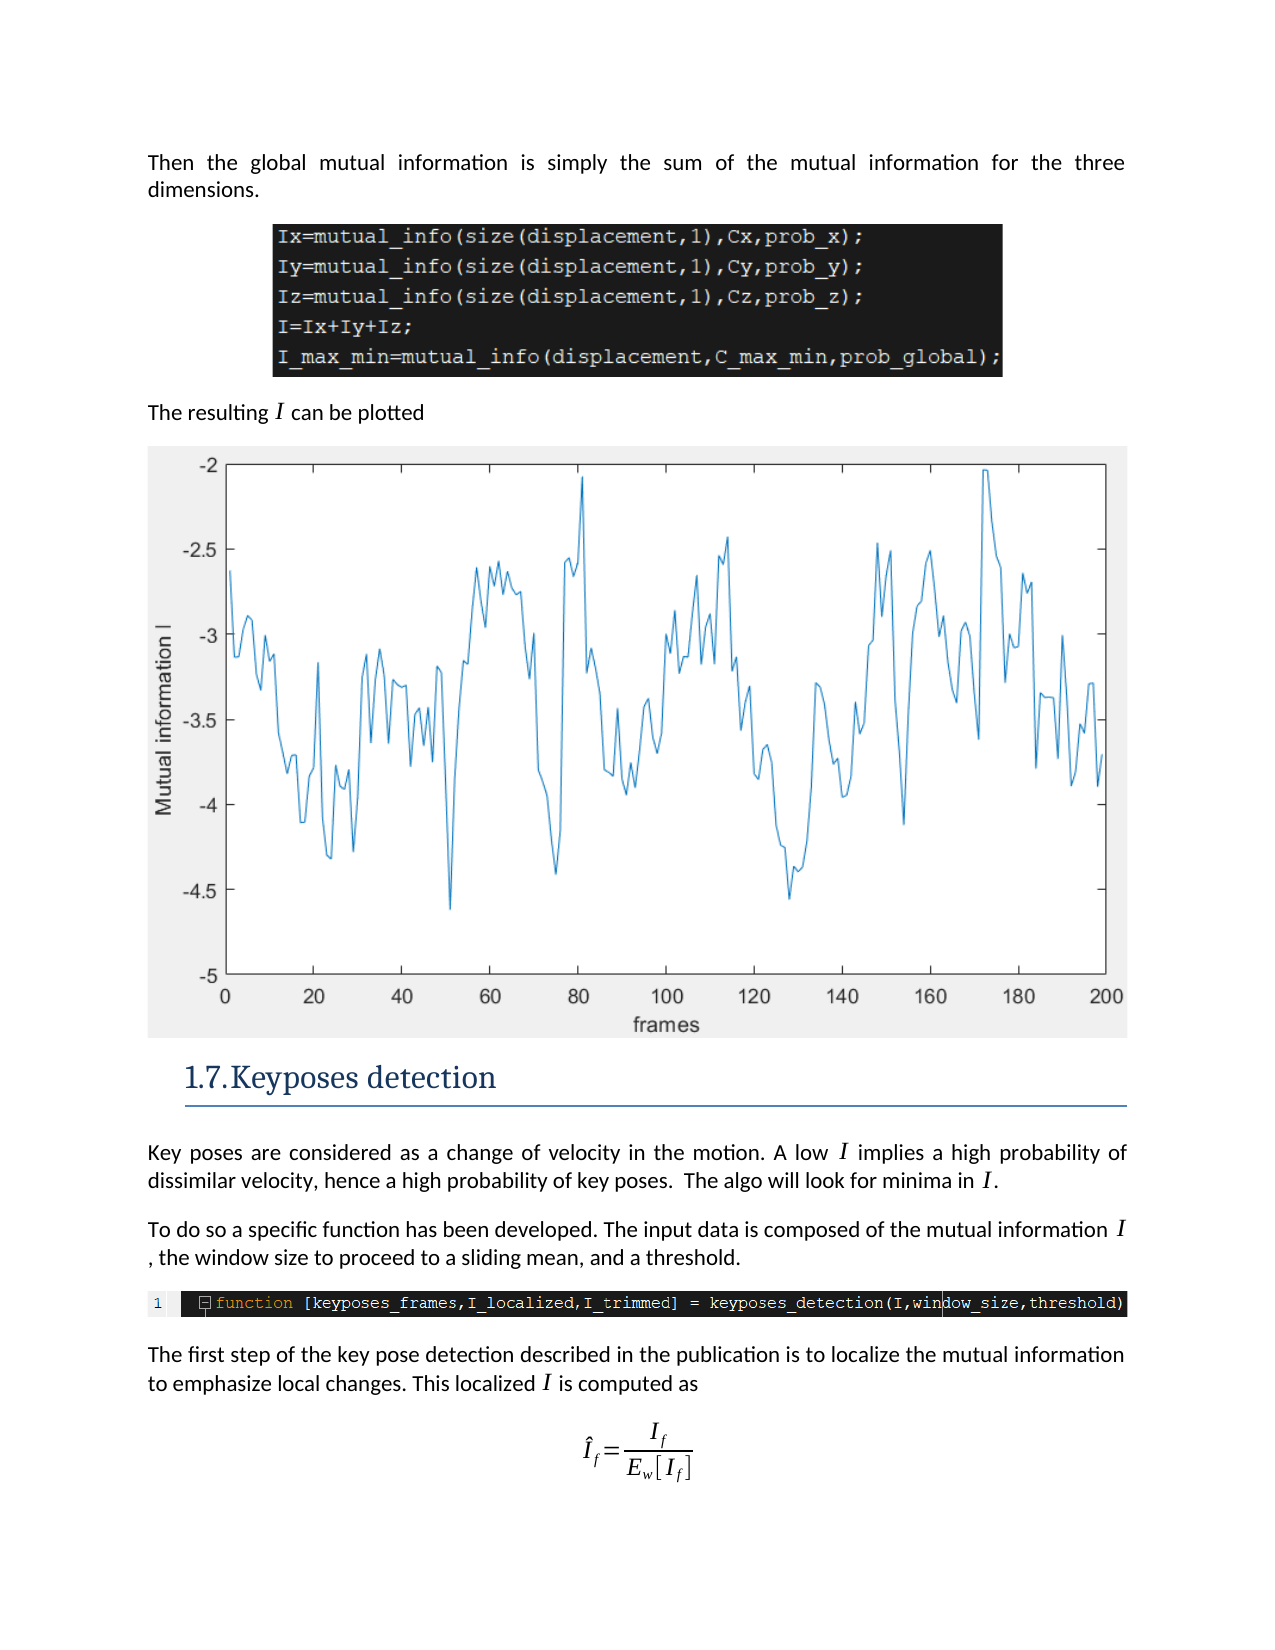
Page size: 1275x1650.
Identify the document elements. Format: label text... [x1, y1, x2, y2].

picture [147, 446, 1128, 1038]
picture [147, 1291, 1128, 1317]
picture [272, 224, 1003, 377]
text The first step of the key pose detection described in the publication is to localize the mutual information to emphasize local changes. This localized is computed as [148, 1341, 1127, 1397]
title Keyposes detection [185, 1058, 1127, 1105]
text Key poses are considered as a change of velocity in the motion. A low implies a high probability of dissimilar velocity, hence a high probability of key poses. The algo will look for minima in . [148, 1138, 1127, 1194]
text The resulting can be plotted [148, 398, 1127, 426]
text Then the global mutual information is simply the sum of the mutual information for the three dimensions. [148, 148, 1127, 204]
text To do so a specific function has been developed. The input data is composed of the mutual information , the window size to proceed to a sliding mean, and a threshold. [148, 1215, 1127, 1271]
